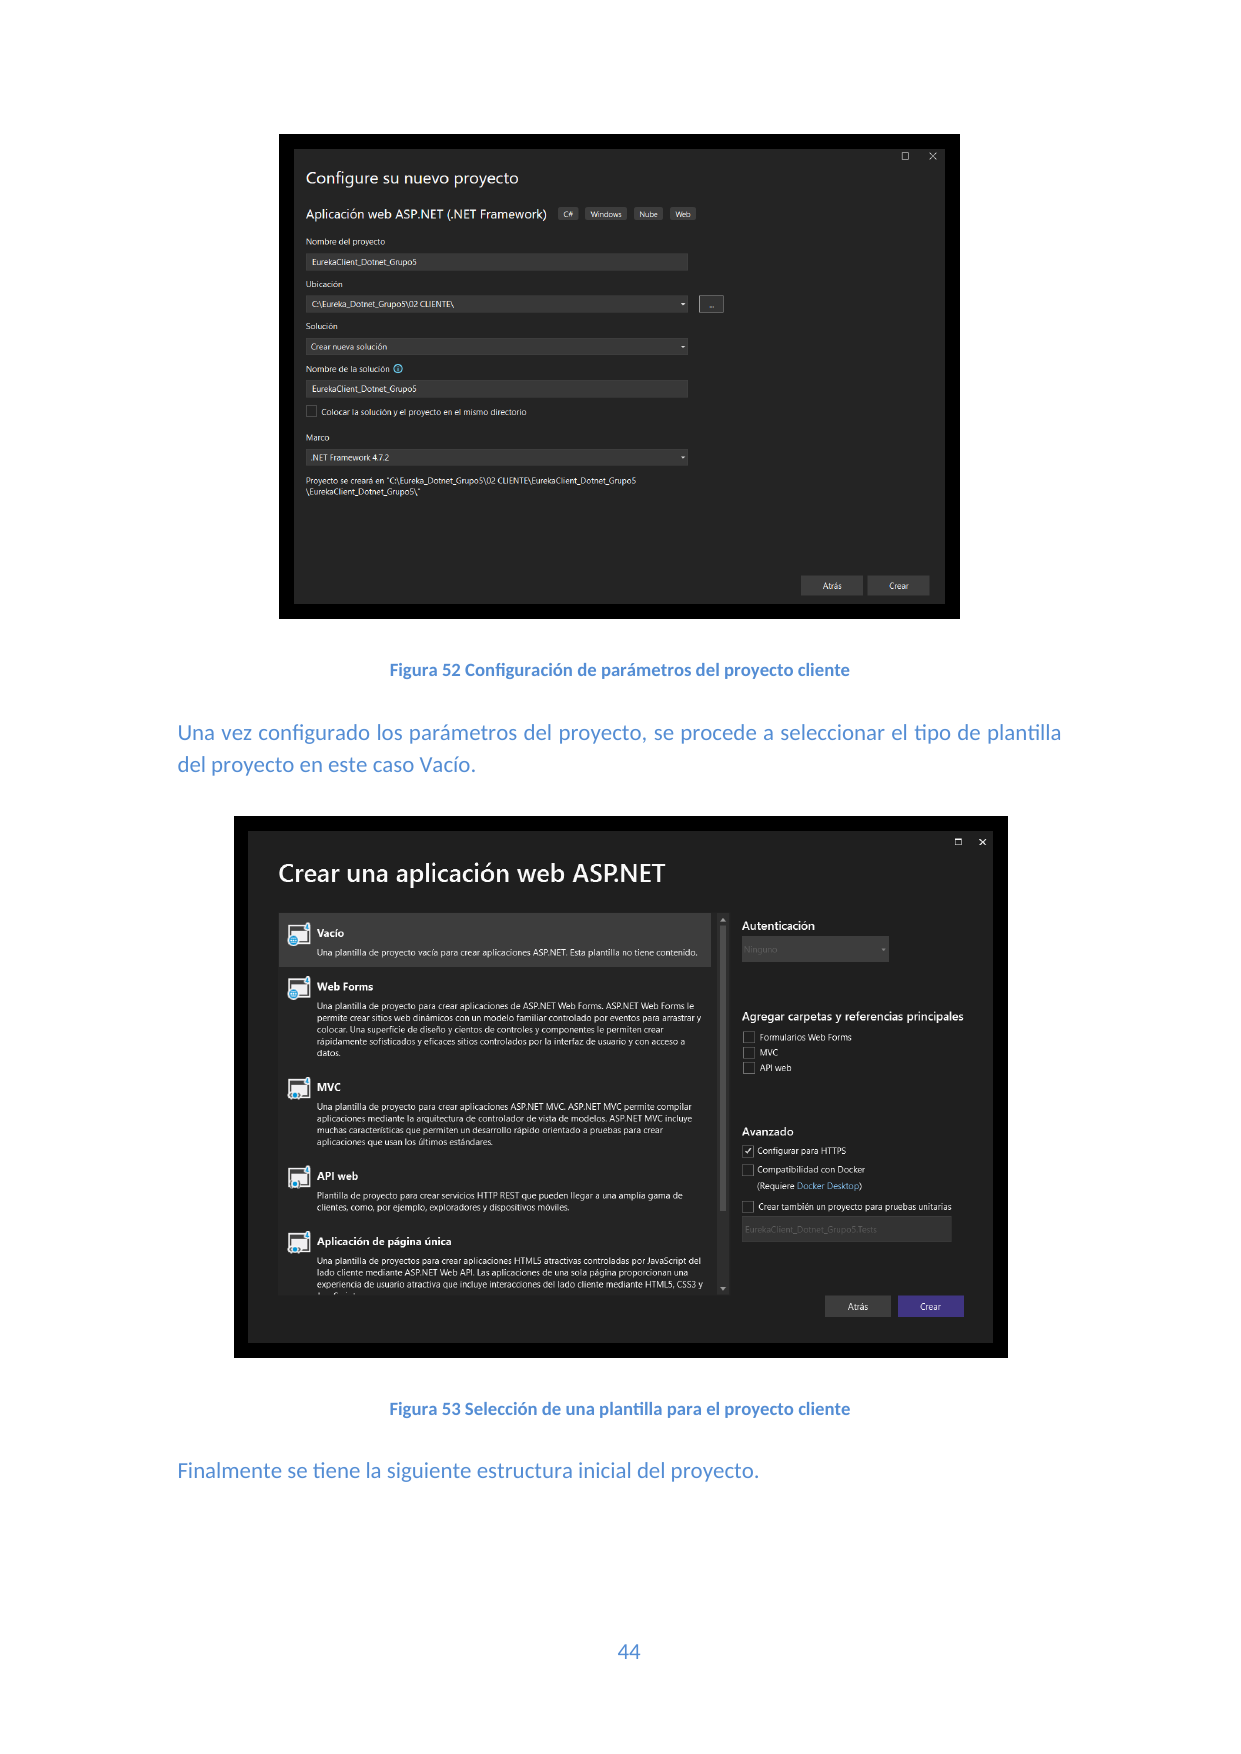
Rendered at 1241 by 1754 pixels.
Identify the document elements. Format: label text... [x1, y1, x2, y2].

picture [248, 831, 993, 1343]
text Finalmente se tiene la siguiente estructura inicial del proyecto. [177, 1456, 1063, 1484]
picture [294, 149, 945, 604]
text Una vez configurado los parámetros del proyecto, se procede a seleccionar el tipo de plantilla del proyecto en este caso Vacío. [177, 718, 1063, 778]
